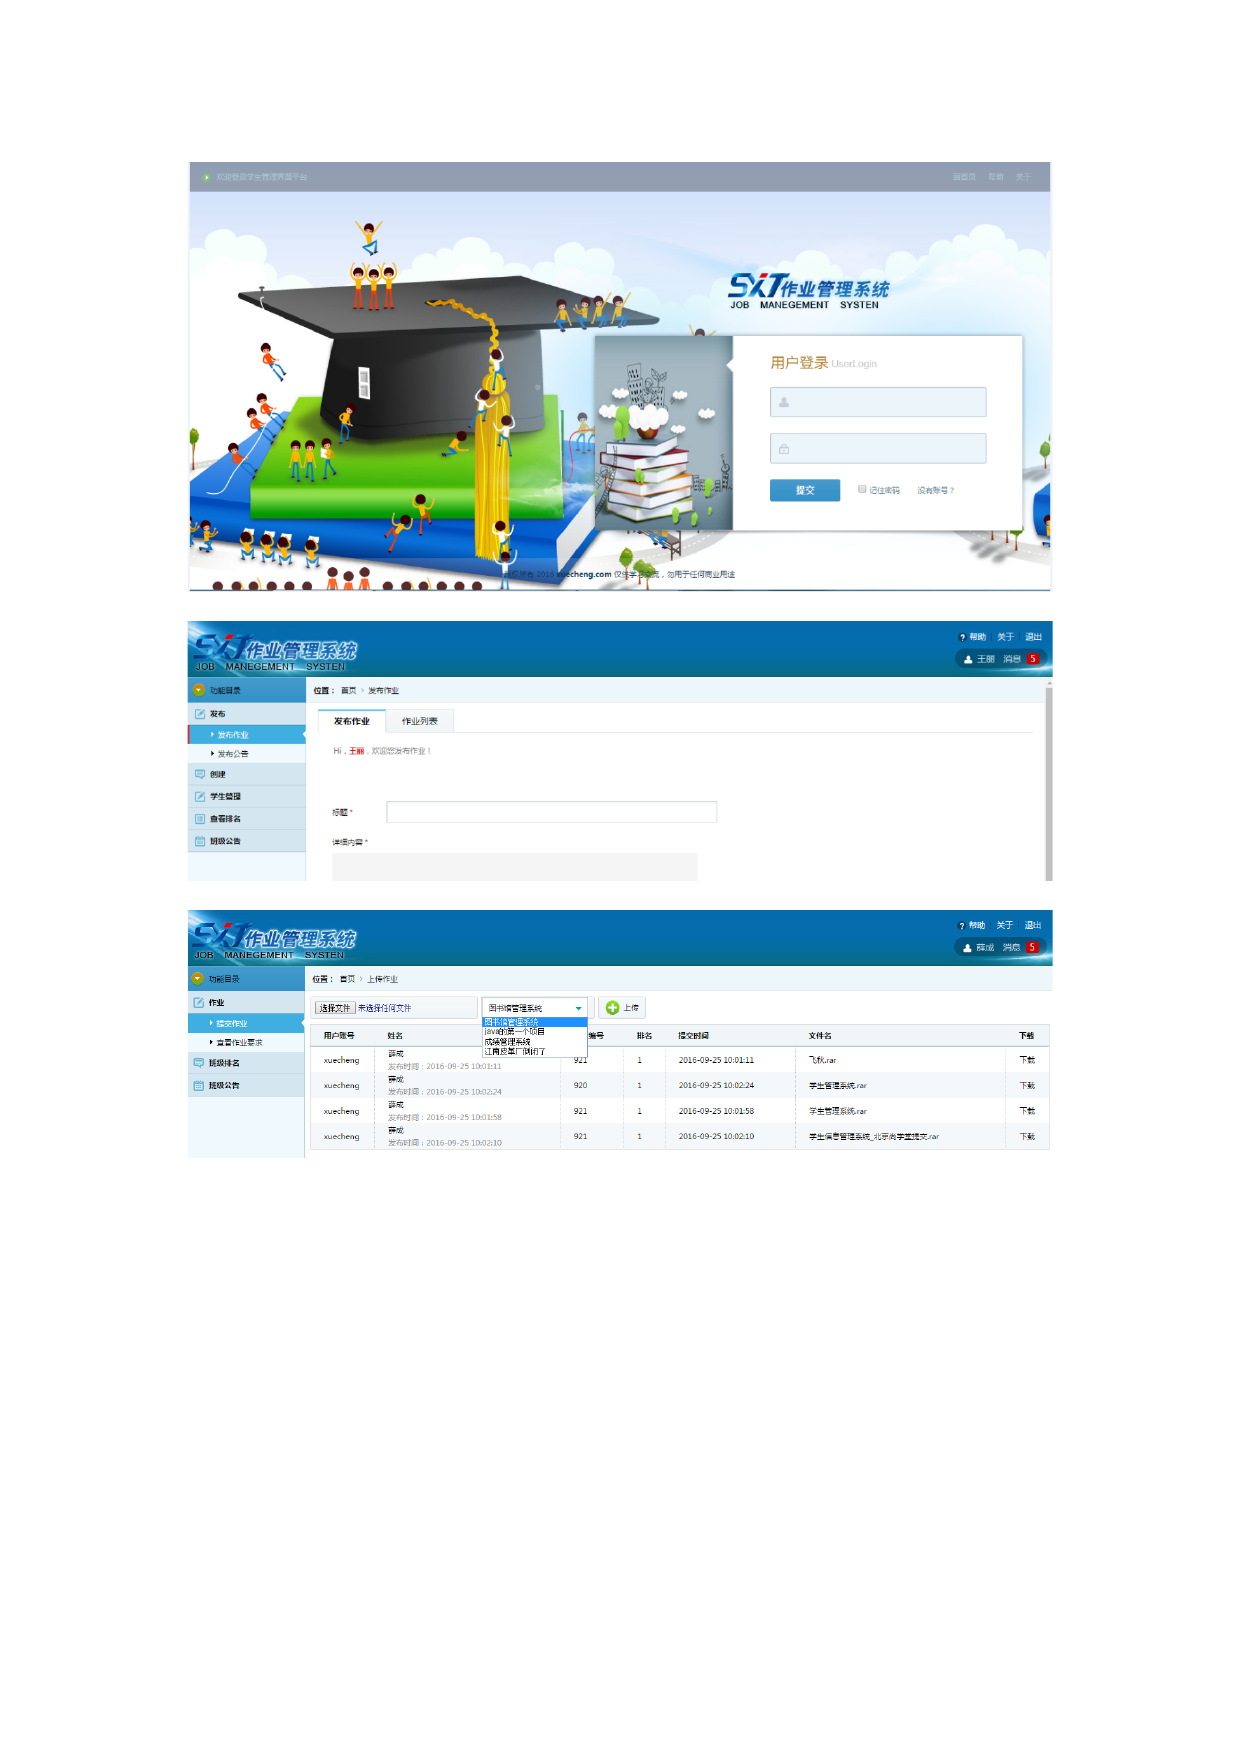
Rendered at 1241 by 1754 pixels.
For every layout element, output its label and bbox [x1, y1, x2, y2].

picture [187, 162, 1053, 592]
picture [187, 910, 1053, 1158]
picture [187, 621, 1053, 881]
